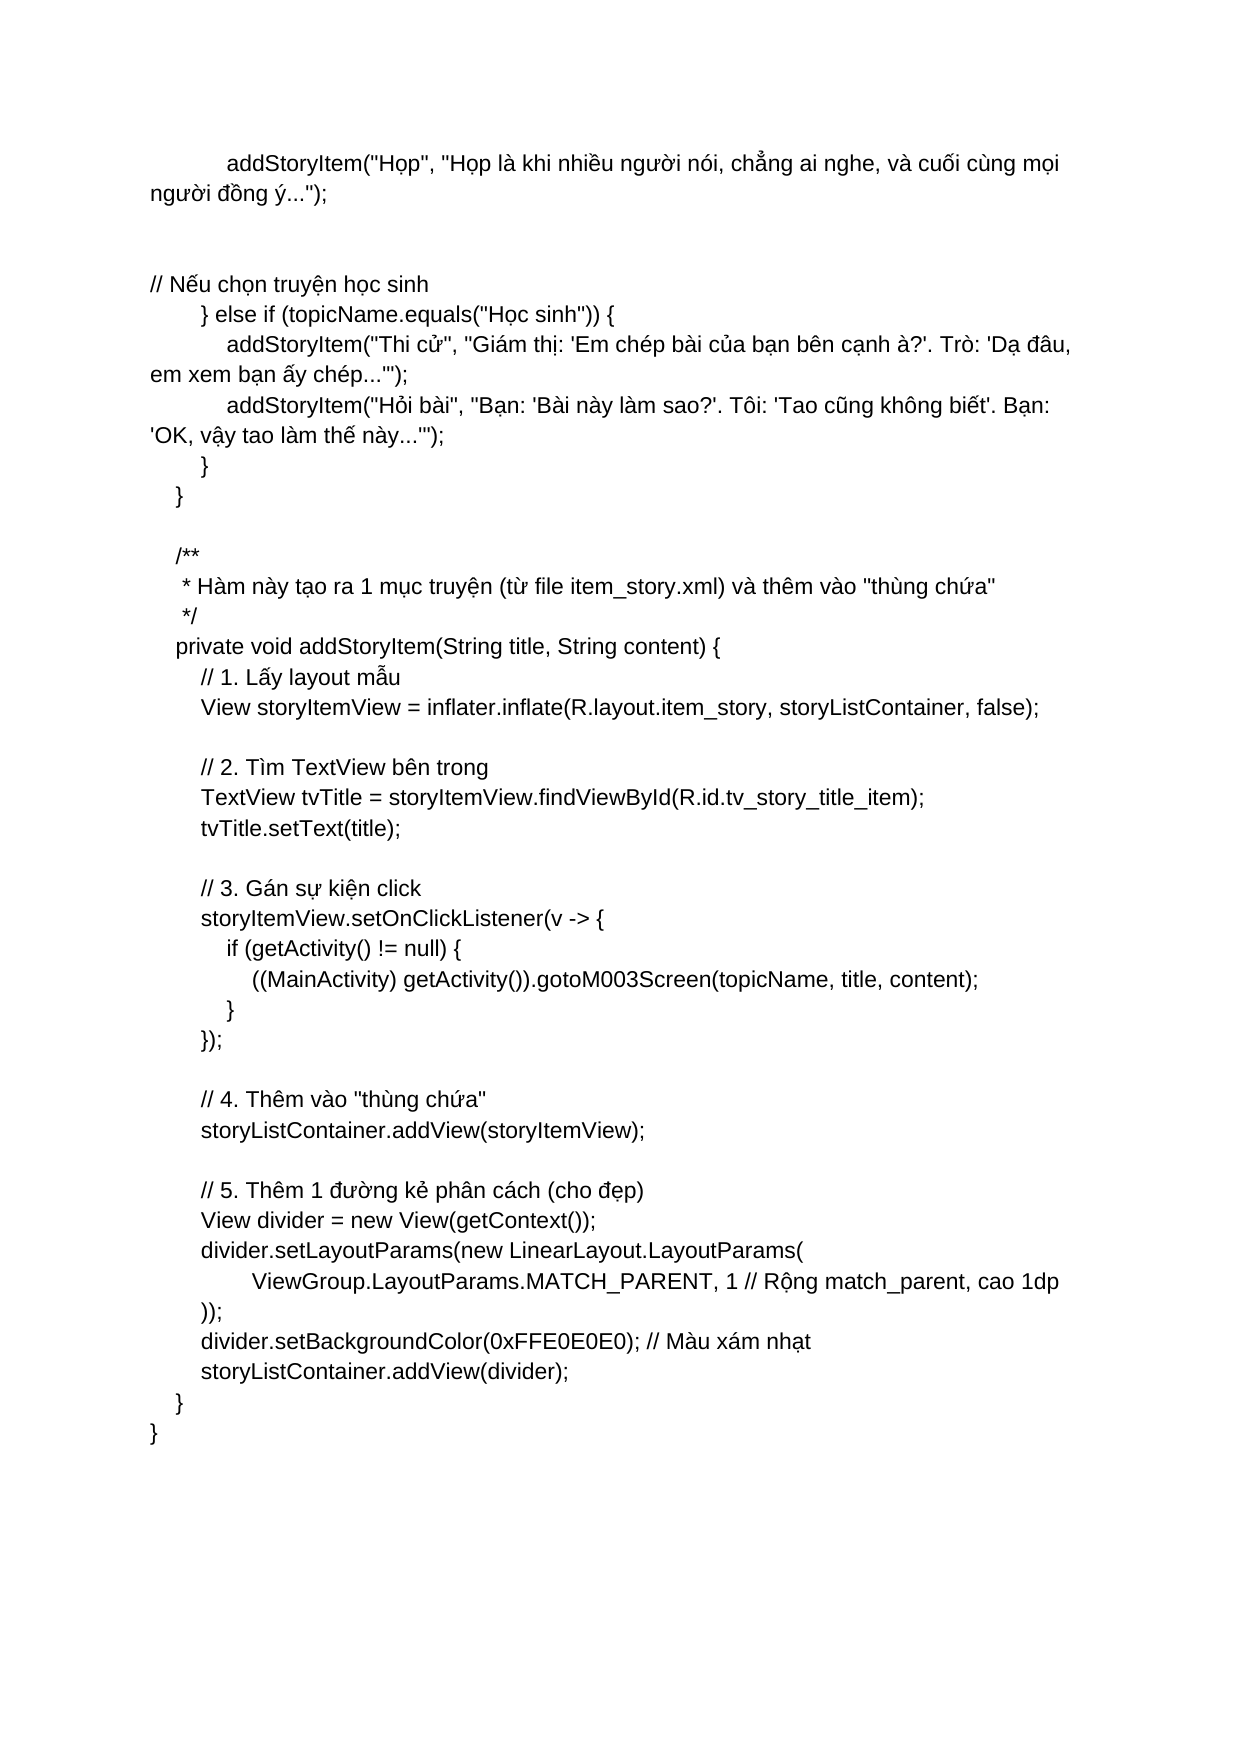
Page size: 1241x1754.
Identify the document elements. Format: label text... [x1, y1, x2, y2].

text } else if (topicName.equals("Học sinh")) { [150, 301, 1090, 327]
text ViewGroup.LayoutParams.MATCH_PARENT, 1 // Rộng match_parent, cao 1dp [150, 1268, 1090, 1294]
text } [150, 452, 1090, 478]
text } [150, 1419, 1090, 1445]
text /** [150, 543, 1090, 569]
text View divider = new View(getContext()); [150, 1207, 1090, 1234]
text // 5. Thêm 1 đường kẻ phân cách (cho đẹp) [150, 1177, 1090, 1203]
text }); [150, 1026, 1090, 1052]
text storyItemView.setOnClickListener(v -> { [150, 905, 1090, 932]
text divider.setLayoutParams(new LinearLayout.LayoutParams( [150, 1237, 1090, 1264]
text TextView tvTitle = storyItemView.findViewById(R.id.tv_story_title_item); [150, 784, 1090, 811]
text } [150, 482, 1090, 509]
text private void addStoryItem(String title, String content) { [150, 633, 1090, 660]
text tvTitle.setText(title); [150, 814, 1090, 841]
text addStoryItem("Họp", "Họp là khi nhiều người nói, chẳng ai nghe, và cuối cùng mọi người đồng ý..."); [150, 150, 1090, 207]
text // 2. Tìm TextView bên trong [150, 754, 1090, 781]
text // 4. Thêm vào "thùng chứa" [150, 1086, 1090, 1113]
text // Nếu chọn truyện học sinh [150, 271, 1090, 297]
text View storyItemView = inflater.inflate(R.layout.item_story, storyListContainer, false); [150, 694, 1090, 720]
text // 3. Gán sự kiện click [150, 875, 1090, 901]
text if (getActivity() != null) { [150, 935, 1090, 962]
text } [150, 996, 1090, 1022]
text )); [150, 1298, 1090, 1324]
text addStoryItem("Hỏi bài", "Bạn: 'Bài này làm sao?'. Tôi: 'Tao cũng không biết'. Bạn: 'OK, vậy tao làm thế này...'"); [150, 392, 1090, 448]
text * Hàm này tạo ra 1 mục truyện (từ file item_story.xml) và thêm vào "thùng chứa" [150, 573, 1090, 599]
text ((MainActivity) getActivity()).gotoM003Screen(topicName, title, content); [150, 966, 1090, 992]
text */ [150, 603, 1090, 629]
text } [150, 1388, 1090, 1415]
text addStoryItem("Thi cử", "Giám thị: 'Em chép bài của bạn bên cạnh à?'. Trò: 'Dạ đâu, em xem bạn ấy chép...'"); [150, 331, 1090, 388]
text // 1. Lấy layout mẫu [150, 663, 1090, 690]
text storyListContainer.addView(divider); [150, 1358, 1090, 1385]
text storyListContainer.addView(storyItemView); [150, 1117, 1090, 1143]
text divider.setBackgroundColor(0xFFE0E0E0); // Màu xám nhạt [150, 1328, 1090, 1354]
